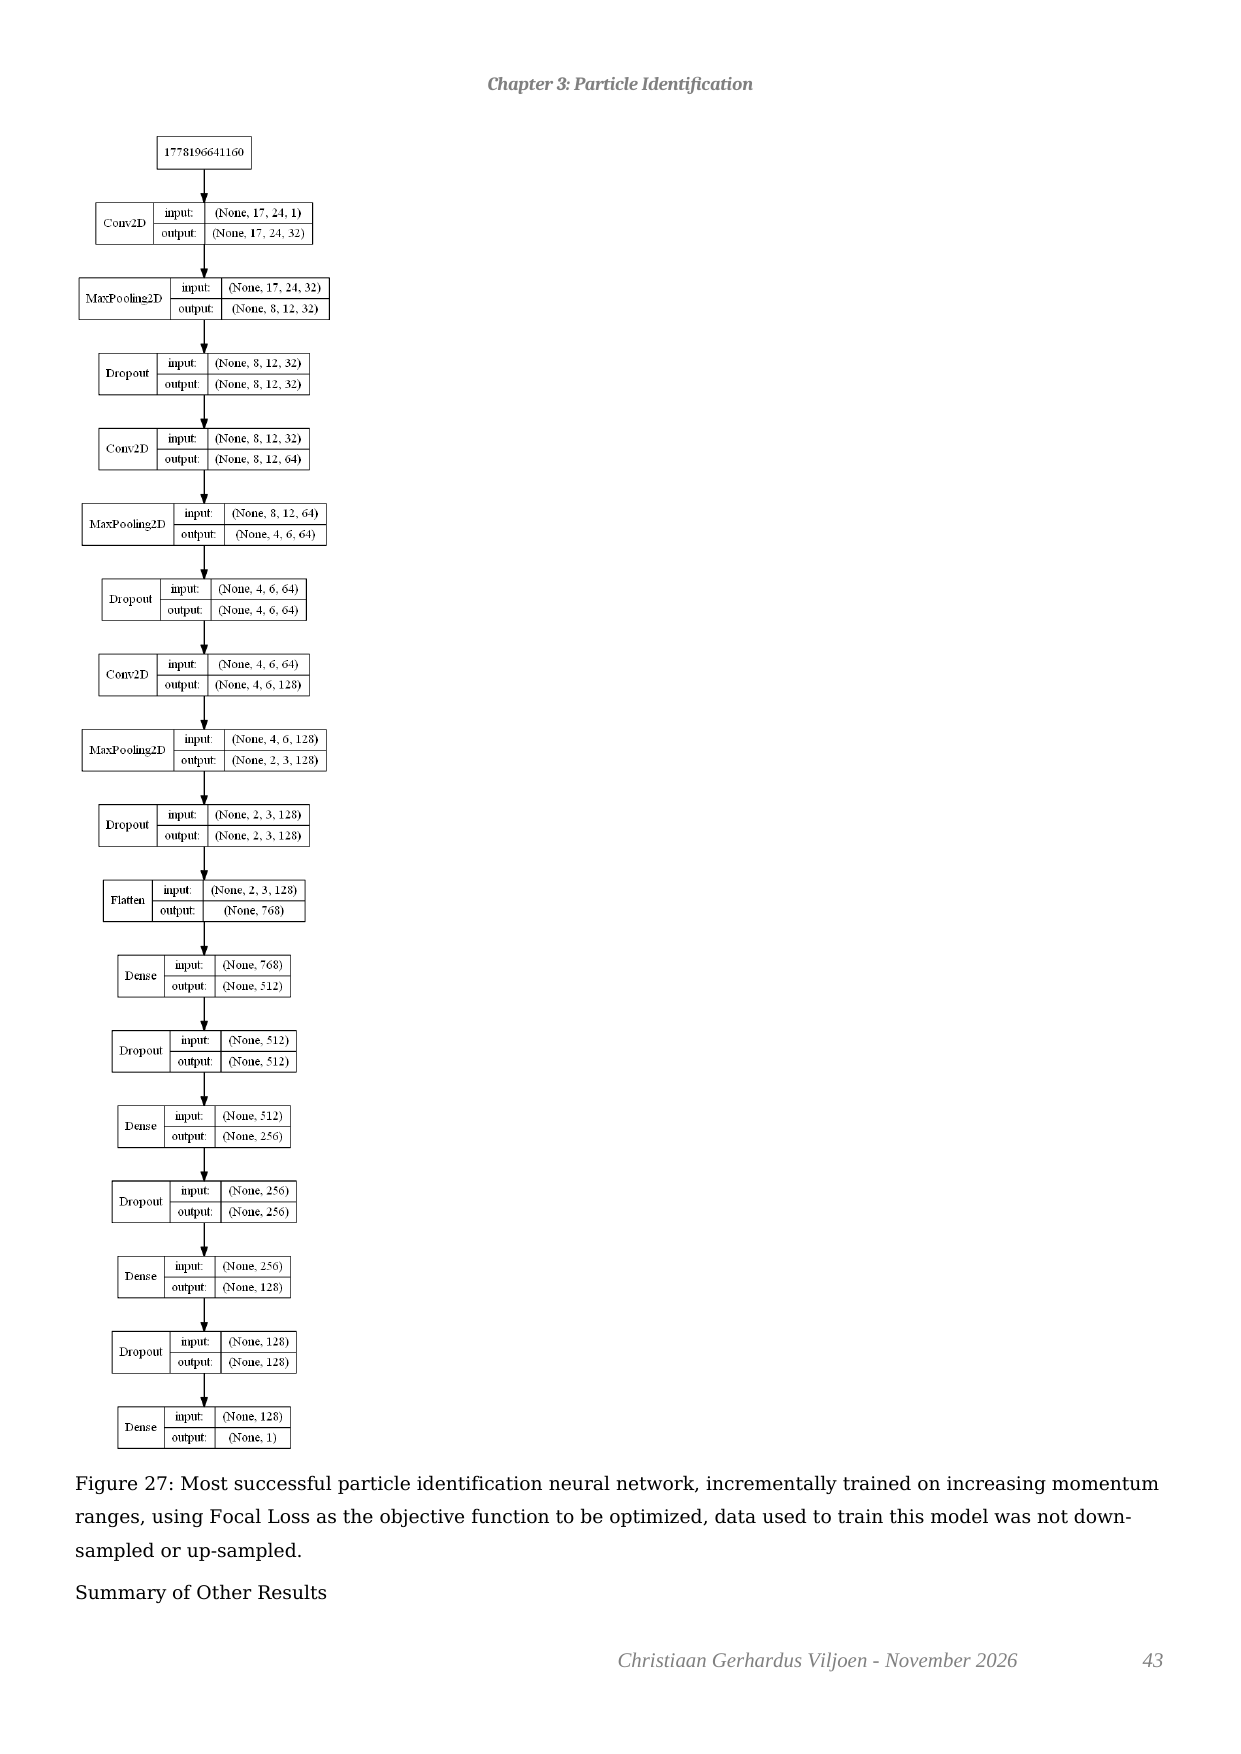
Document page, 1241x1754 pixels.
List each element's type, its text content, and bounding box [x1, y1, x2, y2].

text Figure 27: Most successful particle identification neural network, incrementally trained on increasing momentum ranges, using Focal Loss as the objective function to be optimized, data used to train this model was not down-sampled or up-sampled. [75, 1471, 1165, 1561]
text Summary of Other Results [75, 1581, 1165, 1603]
picture [75, 132, 333, 1452]
